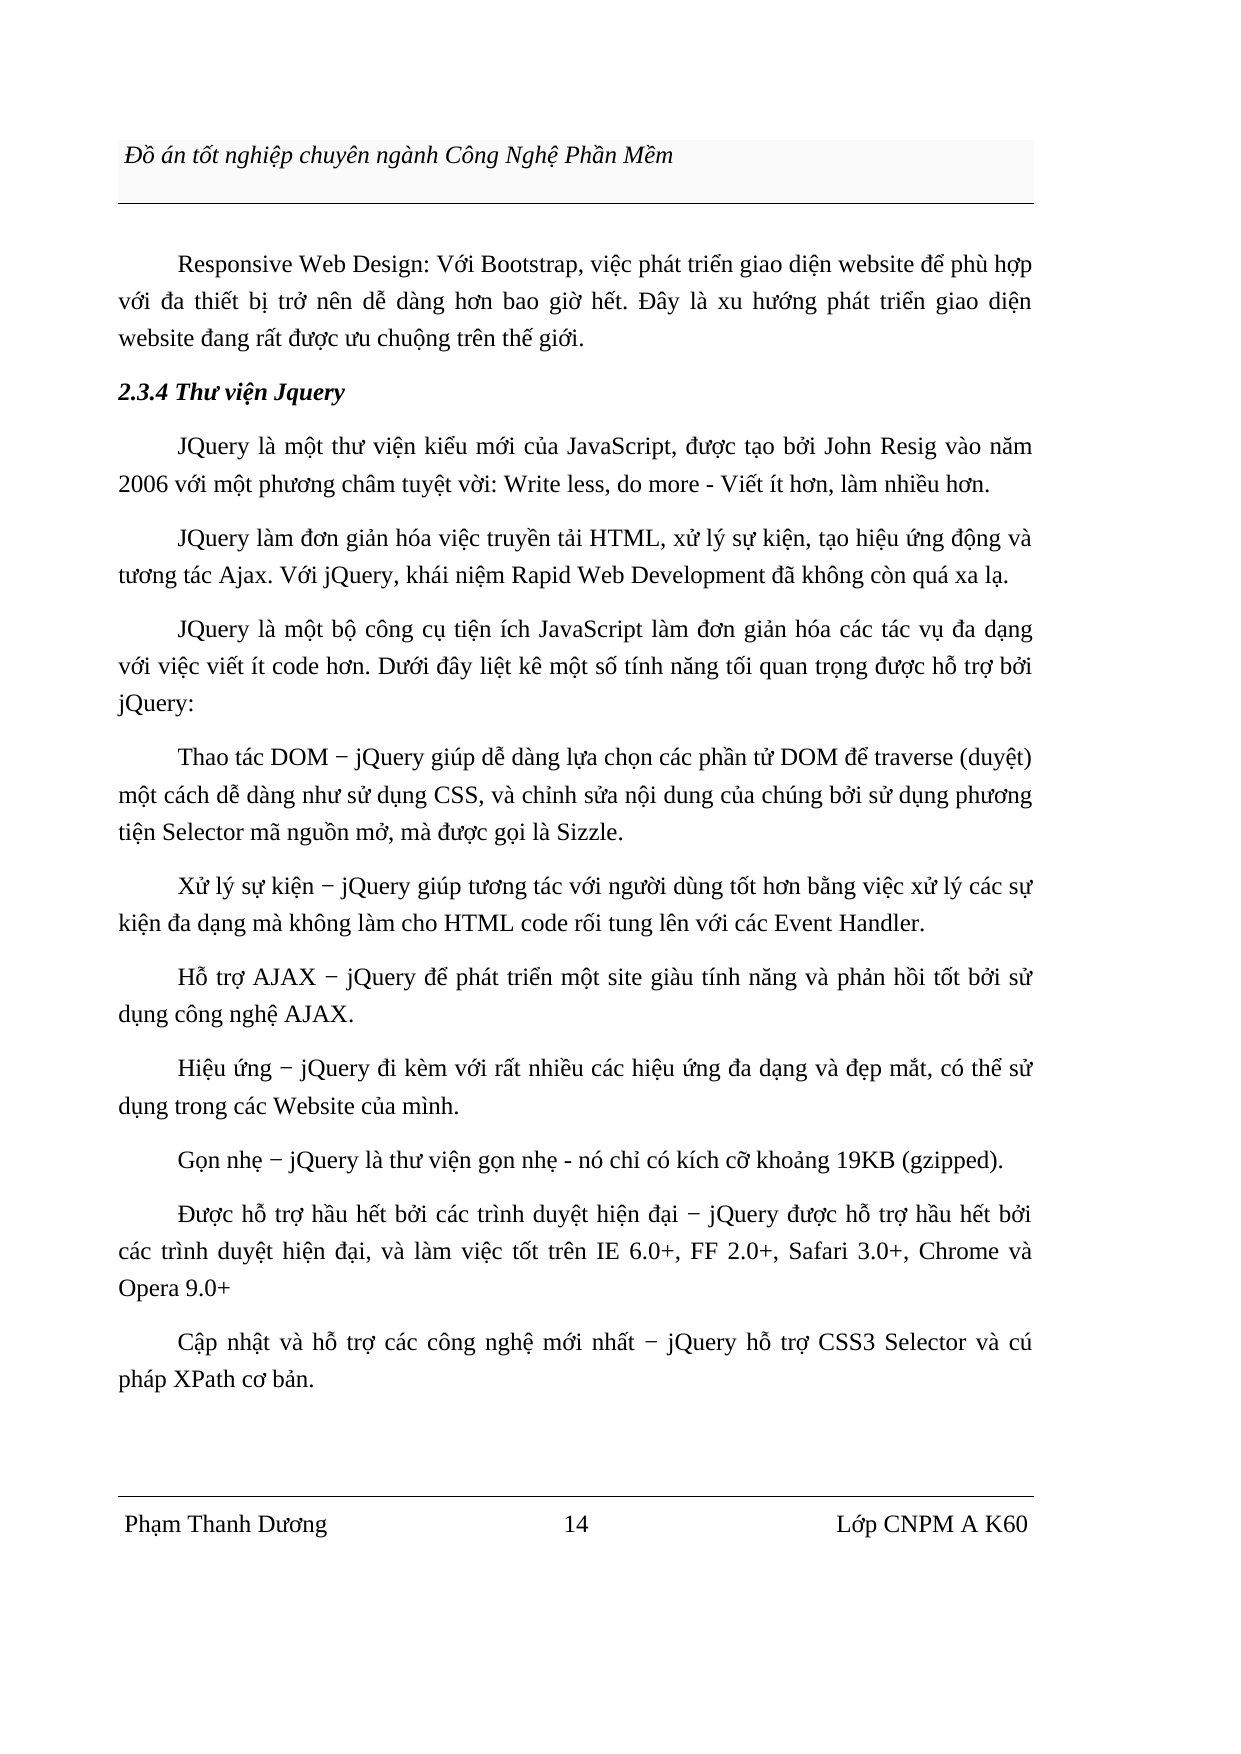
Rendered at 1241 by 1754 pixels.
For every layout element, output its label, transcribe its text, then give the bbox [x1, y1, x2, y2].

text JQuery là một thư viện kiểu mới của JavaScript, được tạo bởi John Resig vào năm 2006 với một phương châm tuyệt vời: Write less, do more - Viết ít hơn, làm nhiều hơn. [118, 431, 1033, 497]
text JQuery là một bộ công cụ tiện ích JavaScript làm đơn giản hóa các tác vụ đa dạng với việc viết ít code hơn. Dưới đây liệt kê một số tính năng tối quan trọng được hỗ trợ bởi jQuery: [118, 614, 1033, 717]
text JQuery làm đơn giản hóa việc truyền tải HTML, xử lý sự kiện, tạo hiệu ứng động và tương tác Ajax. Với jQuery, khái niệm Rapid Web Development đã không còn quá xa lạ. [118, 523, 1033, 589]
subtitle Thư viện Jquery [118, 377, 1033, 406]
text Được hỗ trợ hầu hết bởi các trình duyệt hiện đại − jQuery được hỗ trợ hầu hết bởi các trình duyệt hiện đại, và làm việc tốt trên IE 6.0+, FF 2.0+, Safari 3.0+, Chrome và Opera 9.0+ [118, 1199, 1033, 1302]
text Responsive Web Design: Với Bootstrap, việc phát triển giao diện website để phù hợp với đa thiết bị trở nên dễ dàng hơn bao giờ hết. Đây là xu hướng phát triển giao diện website đang rất được ưu chuộng trên thế giới. [118, 249, 1033, 352]
text Gọn nhẹ − jQuery là thư viện gọn nhẹ - nó chỉ có kích cỡ khoảng 19KB (gzipped). [118, 1145, 1033, 1173]
text Hiệu ứng − jQuery đi kèm với rất nhiều các hiệu ứng đa dạng và đẹp mắt, có thể sử dụng trong các Website của mình. [118, 1053, 1033, 1119]
text Cập nhật và hỗ trợ các công nghệ mới nhất − jQuery hỗ trợ CSS3 Selector và cú pháp XPath cơ bản. [118, 1327, 1033, 1393]
text Hỗ trợ AJAX − jQuery để phát triển một site giàu tính năng và phản hồi tốt bởi sử dụng công nghệ AJAX. [118, 962, 1033, 1028]
text Thao tác DOM − jQuery giúp dễ dàng lựa chọn các phần tử DOM để traverse (duyệt) một cách dễ dàng như sử dụng CSS, và chỉnh sửa nội dung của chúng bởi sử dụng phương tiện Selector mã nguồn mở, mà được gọi là Sizzle. [118, 742, 1033, 846]
text Xử lý sự kiện − jQuery giúp tương tác với người dùng tốt hơn bằng việc xử lý các sự kiện đa dạng mà không làm cho HTML code rối tung lên với các Event Handler. [118, 871, 1033, 937]
